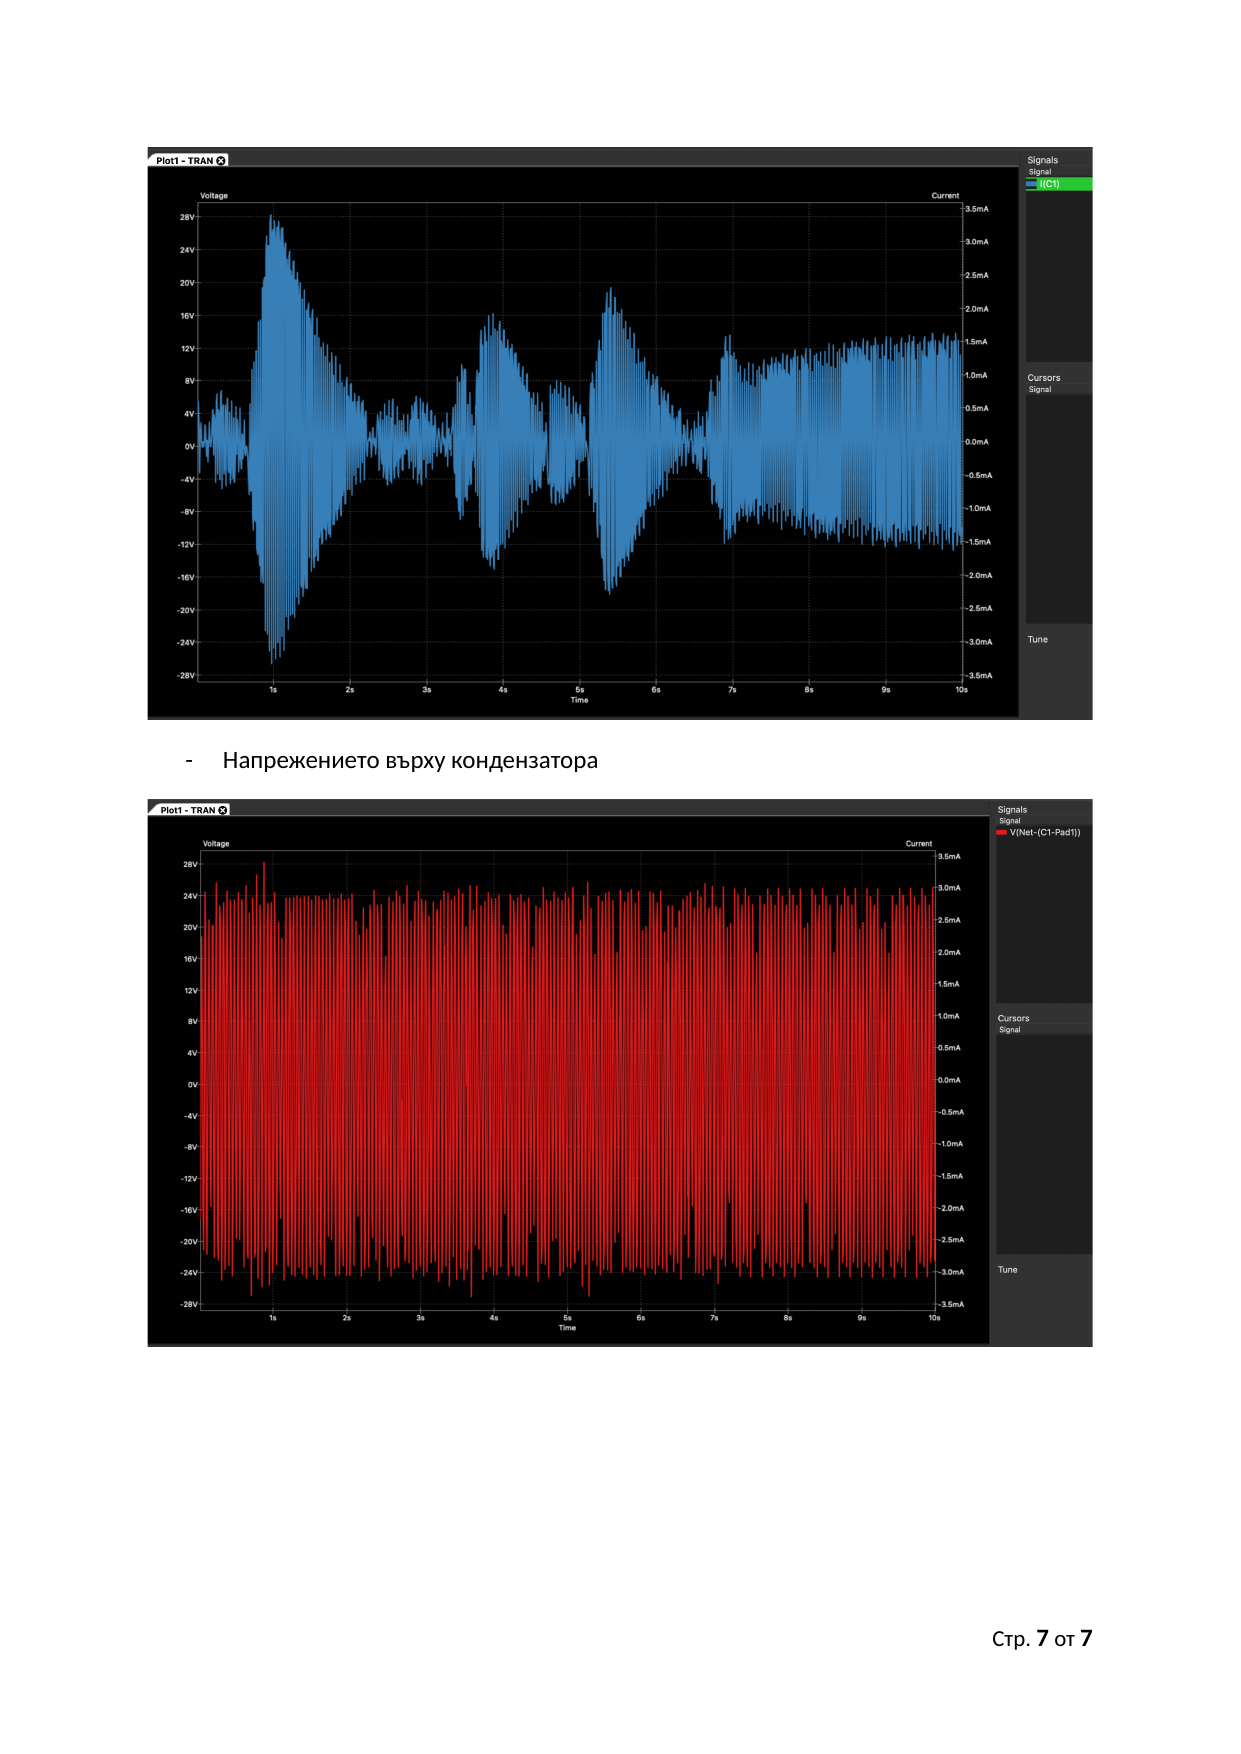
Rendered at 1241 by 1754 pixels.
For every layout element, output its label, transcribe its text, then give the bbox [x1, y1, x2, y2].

picture [147, 799, 1093, 1347]
list Напрежението върху кондензатора [185, 744, 1093, 775]
picture [147, 147, 1093, 720]
